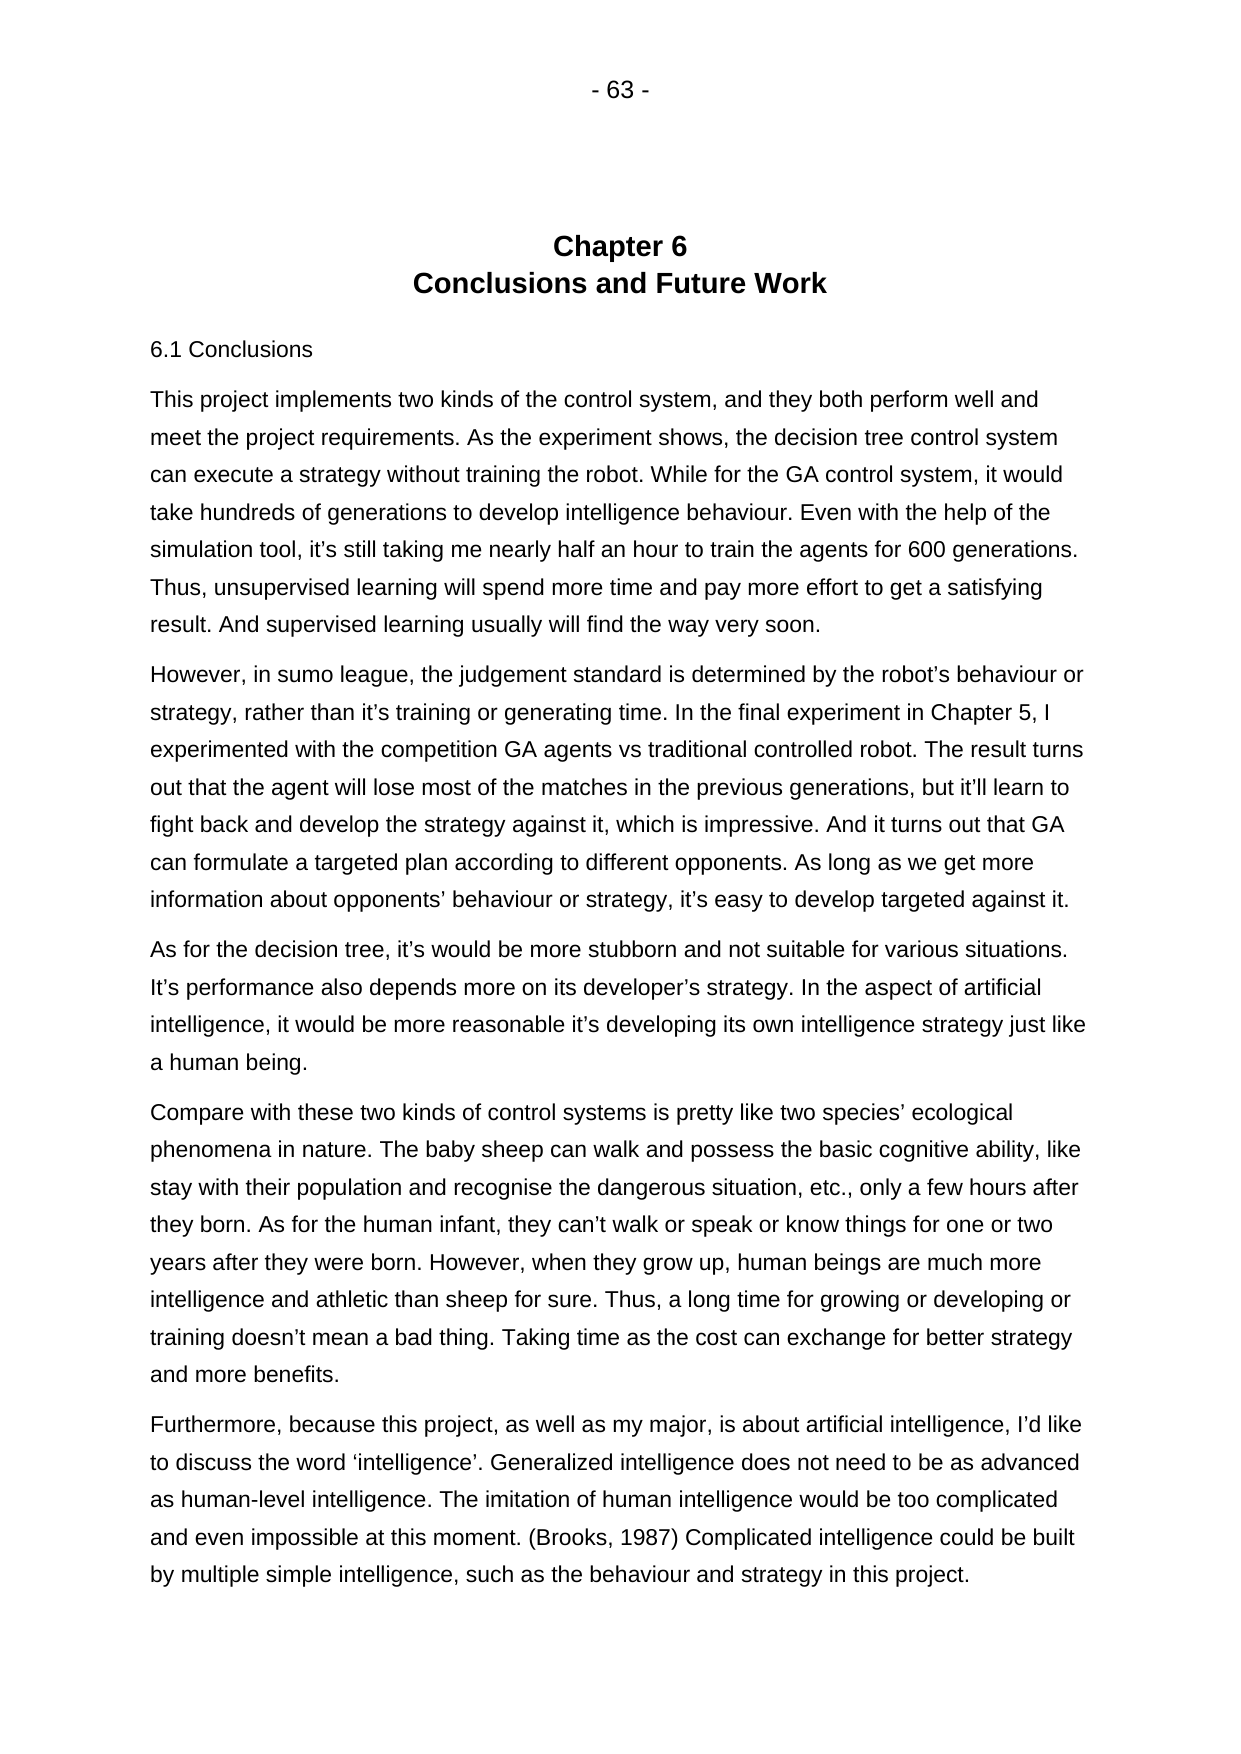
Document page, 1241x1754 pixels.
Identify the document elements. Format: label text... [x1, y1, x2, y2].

text This project implements two kinds of the control system, and they both perform well and meet the project requirements. As the experiment shows, the decision tree control system can execute a strategy without training the robot. While for the GA control system, it would take hundreds of generations to develop intelligence behaviour. Even with the help of the simulation tool, it’s still taking me nearly half an hour to train the agents for 600 generations. Thus, unsupervised learning will spend more time and pay more effort to get a satisfying result. And supervised learning usually will find the way very soon. [150, 375, 1090, 637]
text As for the decision tree, it’s would be more stubborn and not suitable for various situations. It’s performance also depends more on its developer’s strategy. In the aspect of artificial intelligence, it would be more reasonable it’s developing its own intelligence strategy just like a human being. [150, 925, 1090, 1075]
subtitle Chapter 6 Conclusions and Future Work [150, 225, 1090, 300]
text However, in sumo league, the judgement standard is determined by the robot’s behaviour or strategy, rather than it’s training or generating time. In the final experiment in Chapter 5, I experimented with the competition GA agents vs traditional controlled robot. The result turns out that the agent will lose most of the matches in the previous generations, but it’ll learn to fight back and develop the strategy against it, which is impressive. And it turns out that GA can formulate a targeted plan according to different opponents. As long as we get more information about opponents’ behaviour or strategy, it’s easy to develop targeted against it. [150, 650, 1090, 912]
text Compare with these two kinds of control systems is pretty like two species’ ecological phenomena in nature. The baby sheep can walk and possess the basic cognitive ability, like stay with their population and recognise the dangerous situation, etc., only a few hours after they born. As for the human infant, they can’t walk or speak or know things for one or two years after they were born. However, when they grow up, human beings are much more intelligence and athletic than sheep for sure. Thus, a long time for growing or developing or training doesn’t mean a bad thing. Taking time as the cost can exchange for better strategy and more benefits. [150, 1087, 1090, 1387]
text Furthermore, because this project, as well as my major, is about artificial intelligence, I’d like to discuss the word ‘intelligence’. Generalized intelligence does not need to be as advanced as human-level intelligence. The imitation of human intelligence would be too complicated and even impossible at this moment. (Brooks, 1987) Complicated intelligence could be built by multiple simple intelligence, such as the behaviour and strategy in this project. [150, 1400, 1090, 1587]
text 6.1 Conclusions [150, 325, 1090, 362]
